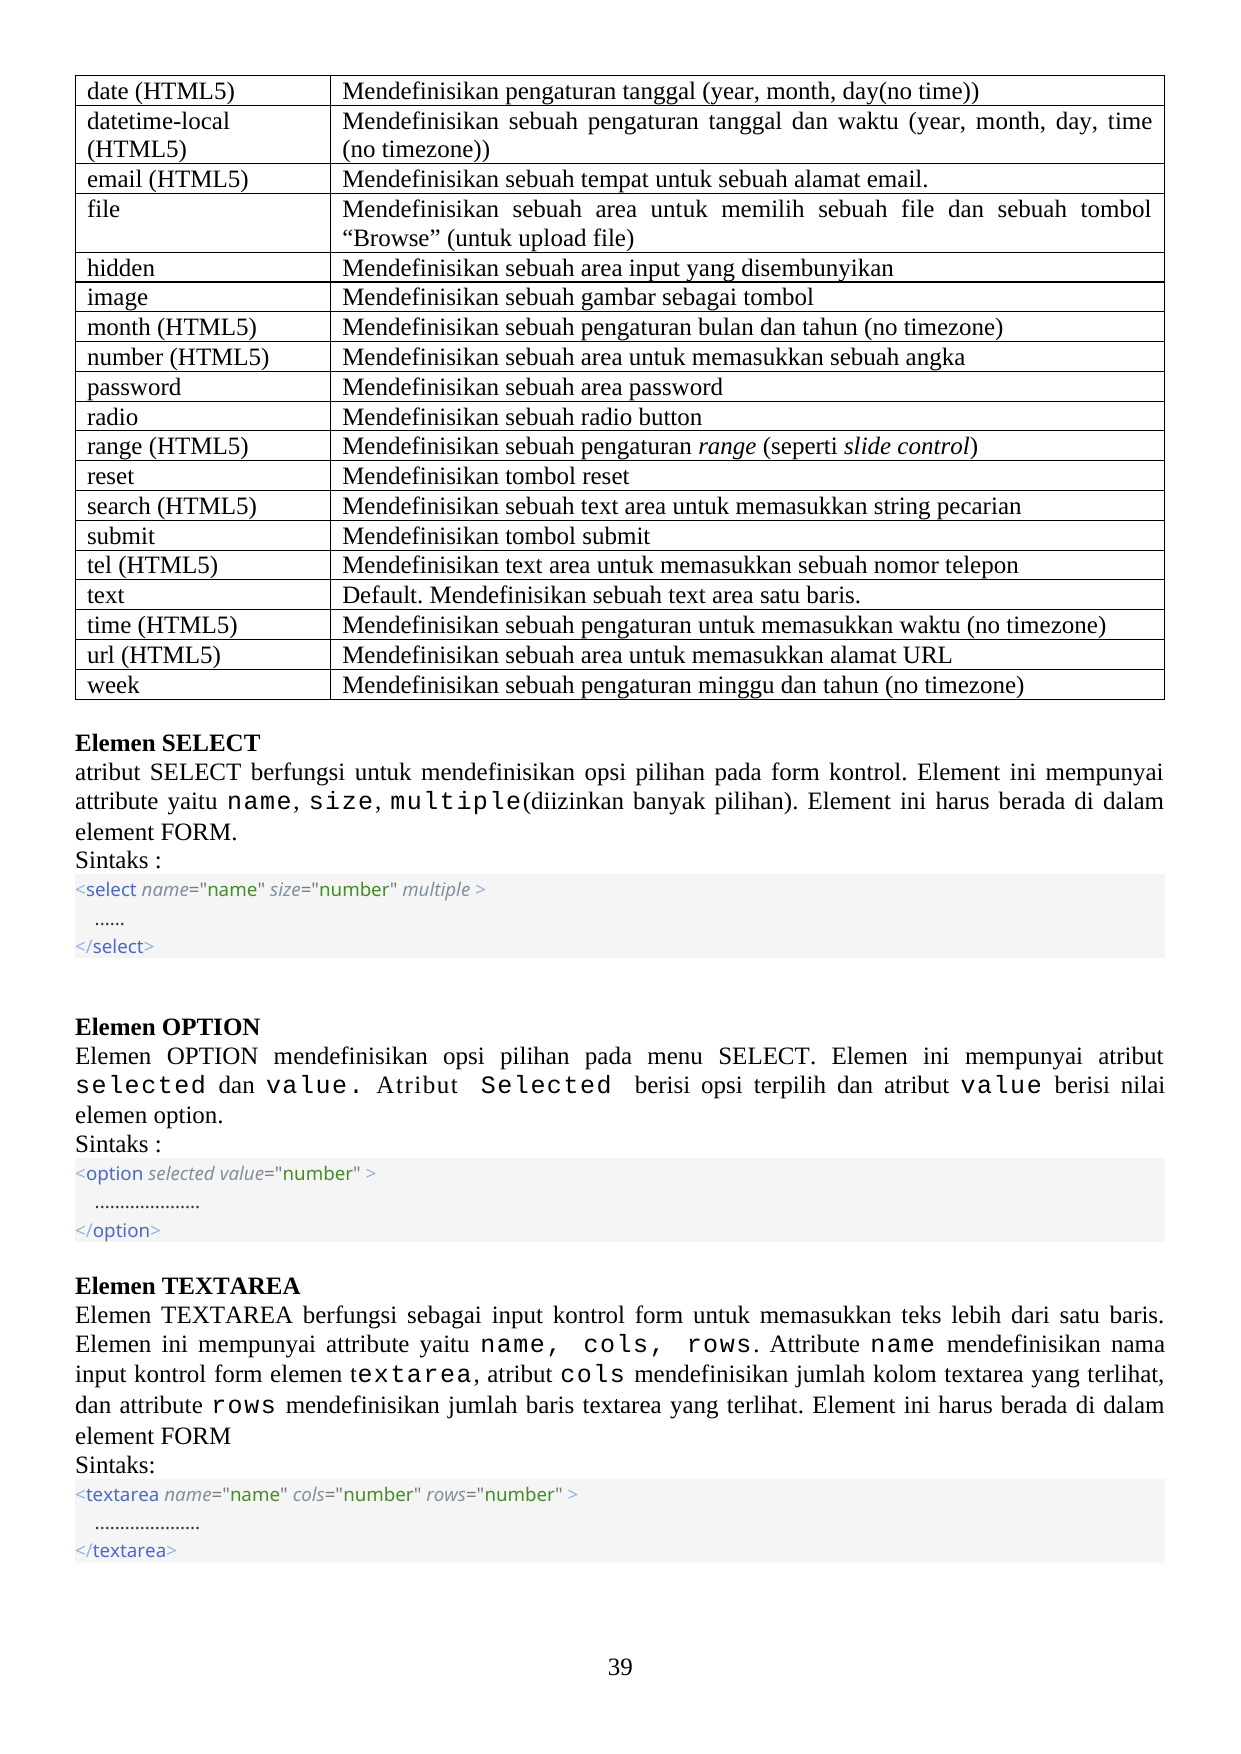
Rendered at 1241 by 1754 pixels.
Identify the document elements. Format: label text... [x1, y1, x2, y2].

table_cell datetime-local (HTML5) [76, 106, 330, 163]
table_cell search (HTML5) [76, 491, 330, 520]
text Sintaks : [75, 1129, 1165, 1158]
table_cell Mendefinisikan sebuah text area untuk memasukkan string pecarian [331, 491, 1164, 520]
table_cell range (HTML5) [76, 431, 330, 460]
text Elemen TEXTAREA [75, 1271, 1165, 1300]
table_cell file [76, 194, 330, 252]
table_cell week [76, 670, 330, 698]
table_cell email (HTML5) [76, 164, 330, 193]
table_cell text [76, 580, 330, 609]
table_cell Mendefinisikan sebuah gambar sebagai tombol [331, 283, 1164, 311]
text Elemen SELECT [75, 728, 1165, 757]
table_cell Mendefinisikan sebuah pengaturan minggu dan tahun (no timezone) [331, 670, 1164, 698]
table_cell reset [76, 461, 330, 490]
table_cell Mendefinisikan sebuah radio button [331, 402, 1164, 430]
table_cell Mendefinisikan tombol submit [331, 521, 1164, 549]
table_cell Mendefinisikan sebuah pengaturan untuk memasukkan waktu (no timezone) [331, 610, 1164, 639]
table_cell Mendefinisikan sebuah area untuk memilih sebuah file dan sebuah tombol “Browse” (untuk upload file) [331, 194, 1164, 252]
table_cell url (HTML5) [76, 640, 330, 669]
text Sintaks : [75, 845, 1165, 874]
text </textarea> [75, 1535, 1165, 1563]
table_cell Mendefinisikan tombol reset [331, 461, 1164, 490]
table_cell tel (HTML5) [76, 551, 330, 579]
table_cell Mendefinisikan sebuah area untuk memasukkan alamat URL [331, 640, 1164, 669]
text <select name="name" size="number" multiple > [75, 874, 1165, 902]
text Elemen TEXTAREA berfungsi sebagai input kontrol form untuk memasukkan teks lebih dari satu baris. Elemen ini mempunyai attribute yaitu name, cols, rows. Attribute name mendefinisikan nama input kontrol form elemen textarea, atribut cols mendefinisikan jumlah kolom textarea yang terlihat, dan attribute rows mendefinisikan jumlah baris textarea yang terlihat. Element ini harus berada di dalam element FORM [75, 1300, 1165, 1450]
table_cell Mendefinisikan text area untuk memasukkan sebuah nomor telepon [331, 551, 1164, 579]
table_cell Mendefinisikan sebuah area input yang disembunyikan [331, 253, 1164, 281]
table_cell time (HTML5) [76, 610, 330, 639]
text <option selected value="number" > [75, 1158, 1165, 1186]
table_cell Mendefinisikan sebuah pengaturan bulan dan tahun (no timezone) [331, 312, 1164, 341]
table_cell number (HTML5) [76, 342, 330, 371]
text ..................... [75, 1507, 1165, 1535]
text </option> [75, 1214, 1165, 1242]
table_cell date (HTML5) [76, 76, 330, 105]
text Elemen OPTION [75, 1012, 1165, 1041]
table_cell Mendefinisikan sebuah tempat untuk sebuah alamat email. [331, 164, 1164, 193]
table_cell month (HTML5) [76, 312, 330, 341]
table_cell submit [76, 521, 330, 549]
table_cell radio [76, 402, 330, 430]
table_cell Mendefinisikan sebuah area password [331, 372, 1164, 401]
text ...... [75, 902, 1165, 930]
table_cell Mendefinisikan pengaturan tanggal (year, month, day(no time)) [331, 76, 1164, 105]
text <textarea name="name" cols="number" rows="number" > [75, 1479, 1165, 1507]
table_cell Mendefinisikan sebuah area untuk memasukkan sebuah angka [331, 342, 1164, 371]
table_cell Default. Mendefinisikan sebuah text area satu baris. [331, 580, 1164, 609]
text </select> [75, 930, 1165, 958]
text Sintaks: [75, 1450, 1165, 1479]
table_cell hidden [76, 253, 330, 281]
table_cell Mendefinisikan sebuah pengaturan tanggal dan waktu (year, month, day, time (no timezone)) [331, 106, 1164, 163]
text ..................... [75, 1186, 1165, 1214]
text atribut SELECT berfungsi untuk mendefinisikan opsi pilihan pada form kontrol. Element ini mempunyai attribute yaitu name, size, multiple(diizinkan banyak pilihan). Element ini harus berada di dalam element FORM. [75, 757, 1165, 845]
text Elemen OPTION mendefinisikan opsi pilihan pada menu SELECT. Elemen ini mempunyai atribut selected dan value. Atribut Selected berisi opsi terpilih dan atribut value berisi nilai elemen option. [75, 1041, 1165, 1129]
table_cell Mendefinisikan sebuah pengaturan range (seperti slide control) [331, 431, 1164, 460]
table_cell password [76, 372, 330, 401]
table_cell image [76, 283, 330, 311]
